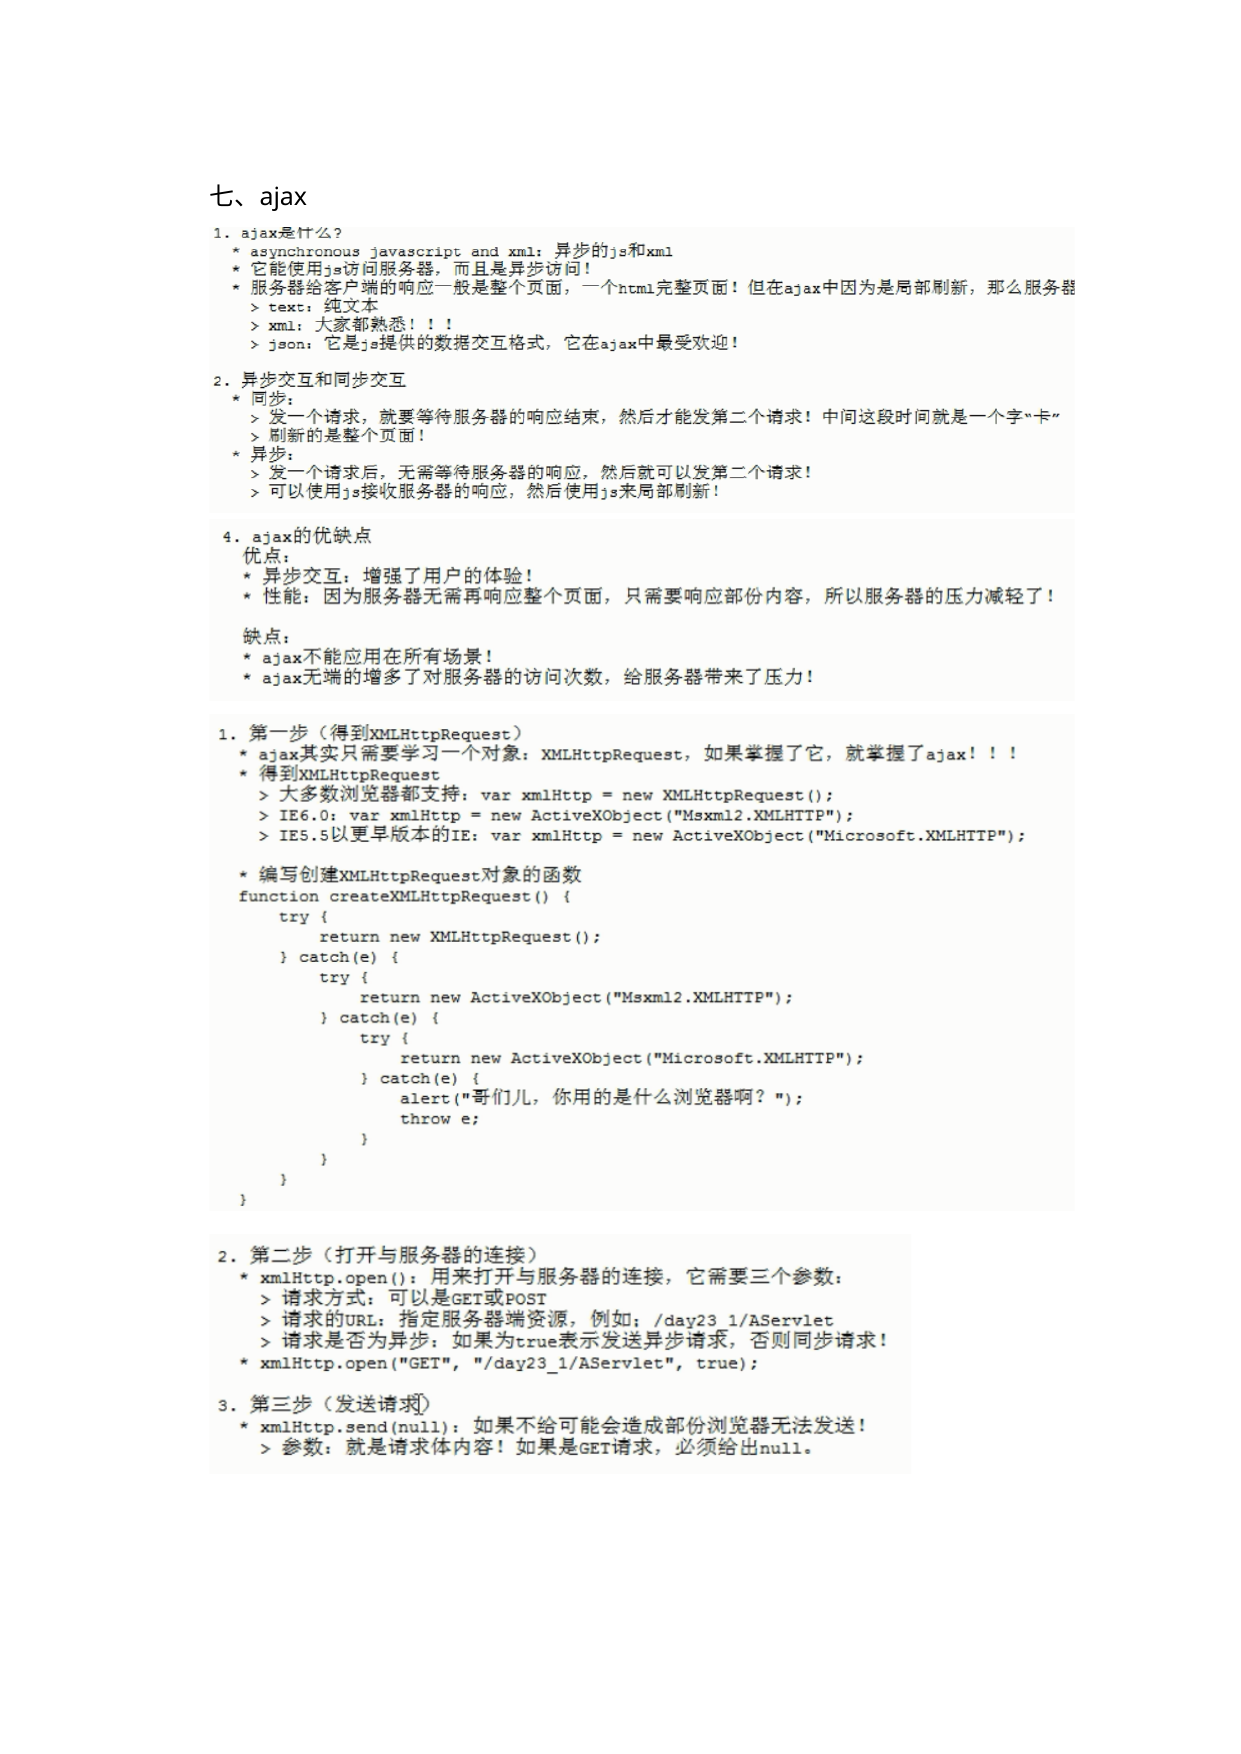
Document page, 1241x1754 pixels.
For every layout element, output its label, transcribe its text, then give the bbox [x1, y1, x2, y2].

picture [209, 714, 1075, 1211]
picture [209, 227, 1075, 513]
picture [209, 1234, 912, 1474]
text 七、ajax [209, 162, 1053, 227]
picture [209, 519, 1075, 701]
